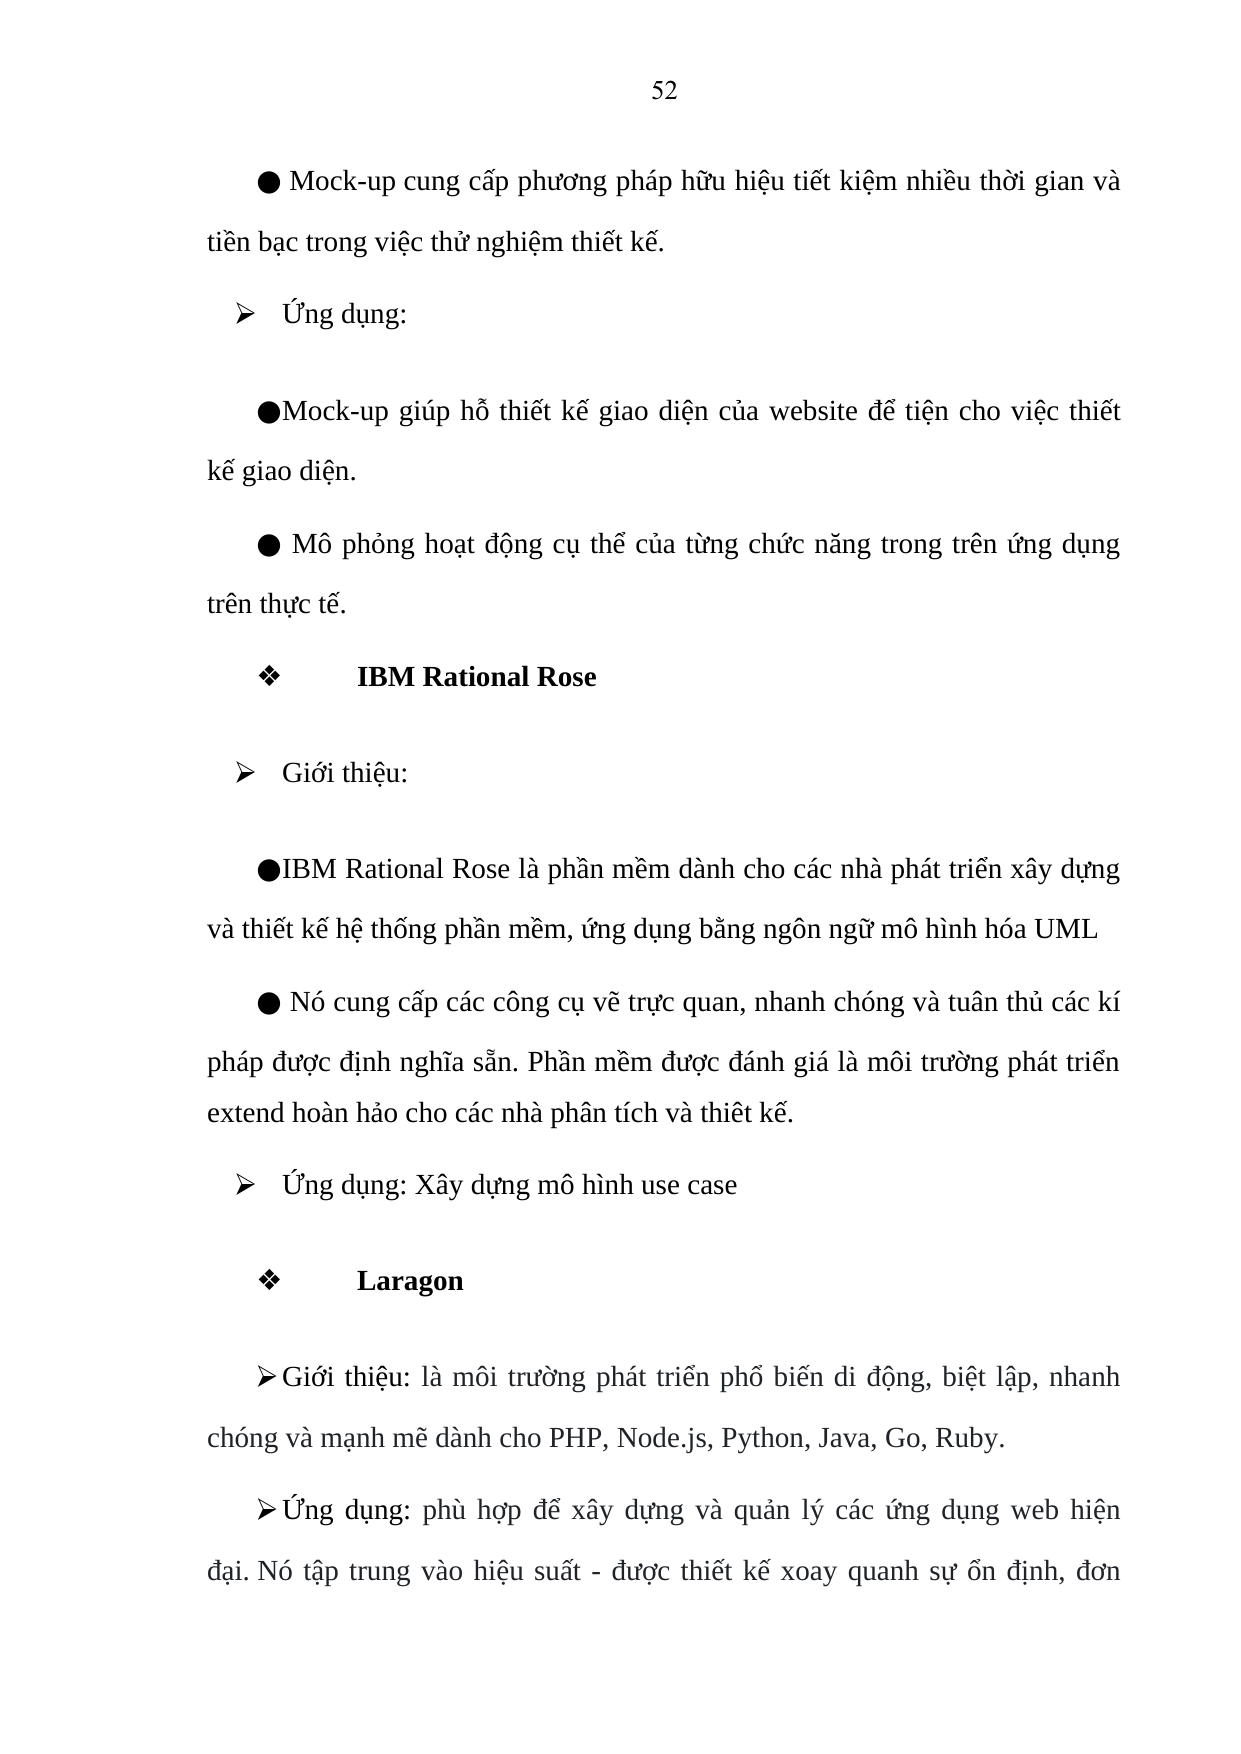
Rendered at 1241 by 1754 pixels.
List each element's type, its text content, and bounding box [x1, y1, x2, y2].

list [207, 1476, 1122, 1587]
list Ứng dụng: Xây dựng mô hình use case [207, 1151, 1122, 1211]
list Nó cung cấp các công cụ vẽ trực quan, nhanh chóng và tuân thủ các kí pháp được định nghĩa sẵn. Phần mềm được đánh giá là môi trường phát triển extend hoàn hảo cho các nhà phân tích và thiêt kế. [207, 968, 1122, 1128]
list Mock-up cung cấp phương pháp hữu hiệu tiết kiệm nhiều thời gian và tiền bạc trong việc thử nghiệm thiết kế. [207, 148, 1122, 258]
list Mock-up giúp hỗ thiết kế giao diện của website để tiện cho việc thiết kế giao diện. [207, 377, 1122, 487]
list Ứng dụng: [207, 281, 1122, 341]
list IBM Rational Rose [207, 643, 1122, 703]
list Mô phỏng hoạt động cụ thể của từng chức năng trong trên ứng dụng trên thực tế. [207, 510, 1122, 620]
list Giới thiệu: là môi trường phát triển phổ biến di động, biệt lập, nhanh chóng và mạnh mẽ dành cho PHP, Node.js, Python, Java, Go, Ruby. [207, 1343, 1122, 1453]
list Giới thiệu: [207, 739, 1122, 799]
list Laragon [207, 1247, 1122, 1307]
list IBM Rational Rose là phần mềm dành cho các nhà phát triển xây dựng và thiết kế hệ thống phần mềm, ứng dụng bằng ngôn ngữ mô hình hóa UML [207, 835, 1122, 945]
